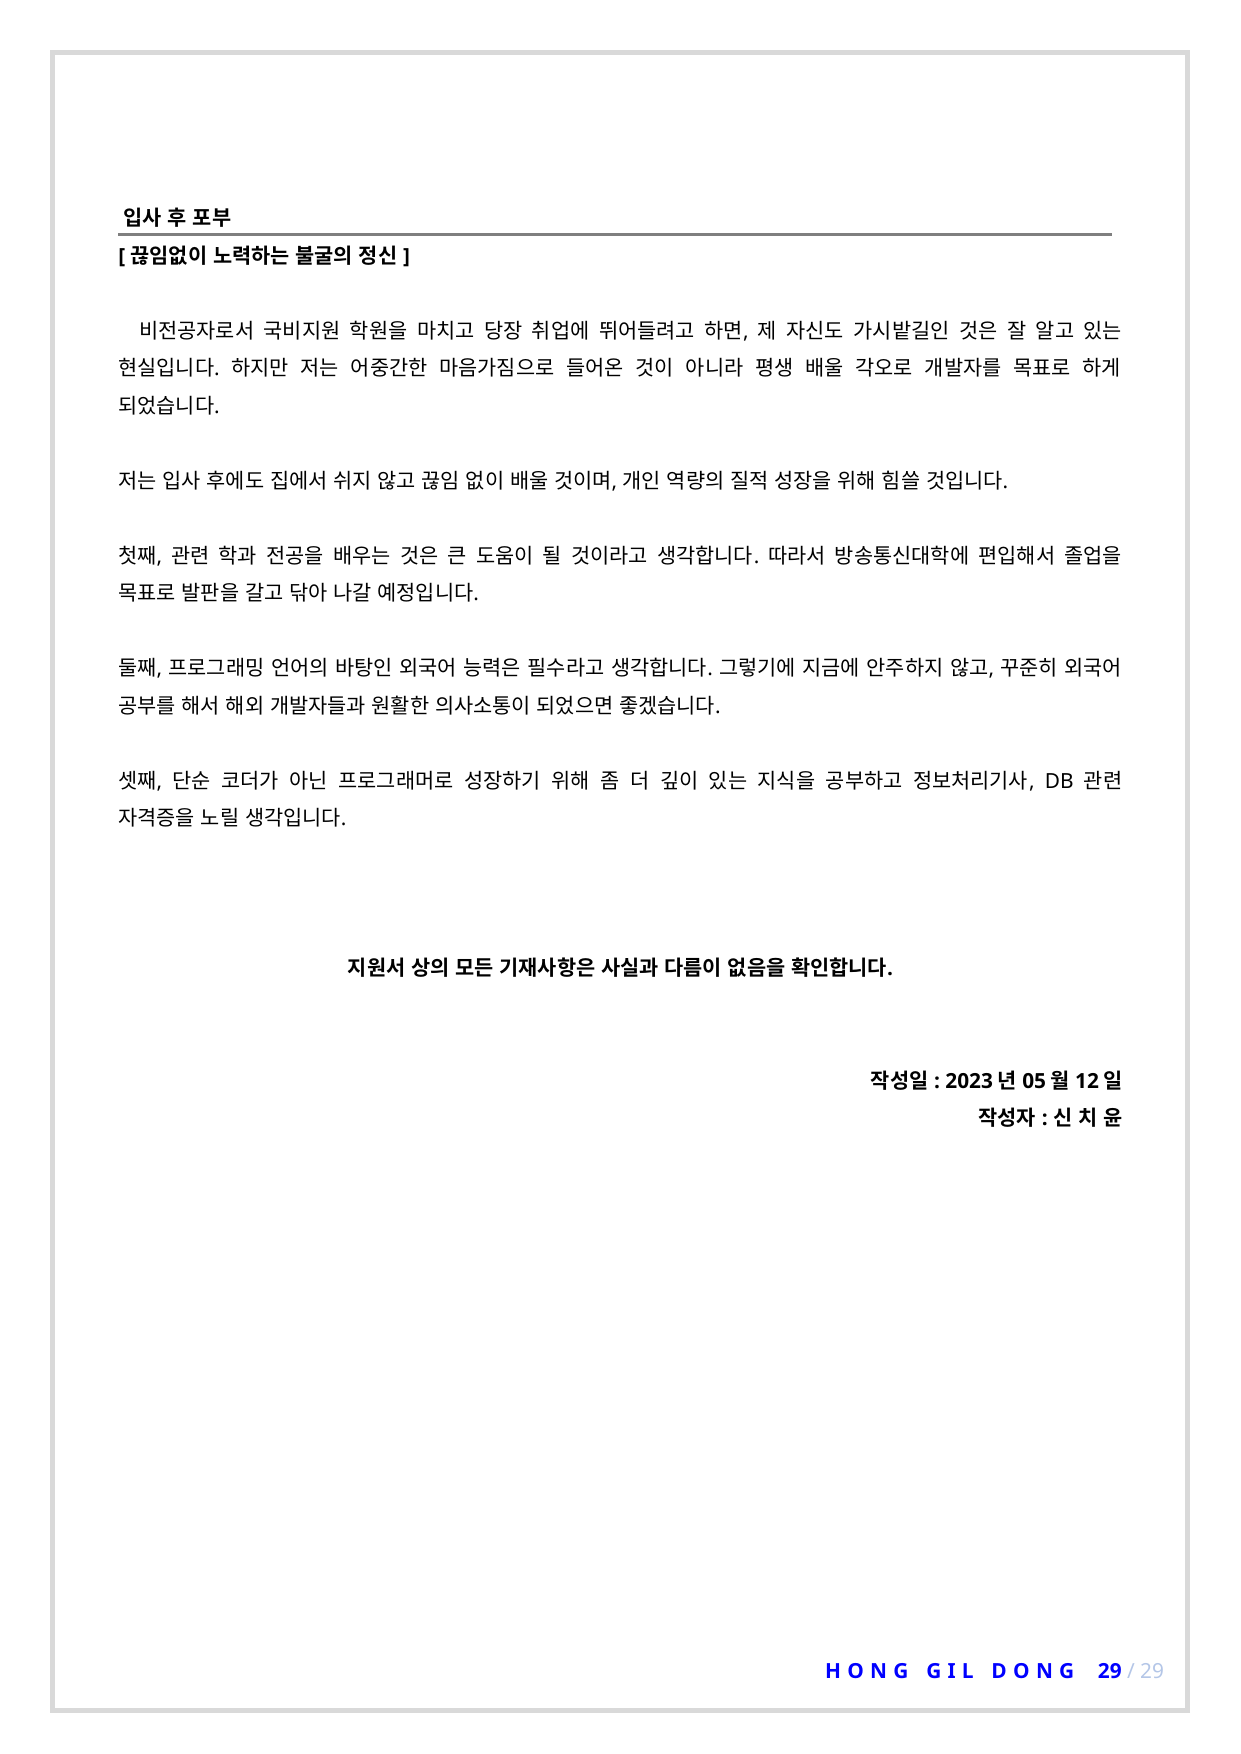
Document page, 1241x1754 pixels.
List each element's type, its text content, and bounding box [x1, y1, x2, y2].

text 저는 입사 후에도 집에서 쉬지 않고 끊임 없이 배울 것이며, 개인 역량의 질적 성장을 위해 힘쓸 것입니다. [118, 461, 1122, 498]
text 작성일 : 2023년 05월 12일 [118, 1061, 1122, 1098]
text 둘째, 프로그래밍 언어의 바탕인 외국어 능력은 필수라고 생각합니다. 그렇기에 지금에 안주하지 않고, 꾸준히 외국어 공부를 해서 해외 개발자들과 원활한 의사소통이 되었으면 좋겠습니다. [118, 648, 1122, 723]
text 셋째, 단순 코더가 아닌 프로그래머로 성장하기 위해 좀 더 깊이 있는 지식을 공부하고 정보처리기사, DB 관련 자격증을 노릴 생각입니다. [118, 761, 1122, 836]
text 작성자 : 신 치 윤 [118, 1098, 1122, 1136]
text 첫째, 관련 학과 전공을 배우는 것은 큰 도움이 될 것이라고 생각합니다. 따라서 방송통신대학에 편입해서 졸업을 목표로 발판을 갈고 닦아 나갈 예정입니다. [118, 536, 1122, 611]
text 비전공자로서 국비지원 학원을 마치고 당장 취업에 뛰어들려고 하면, 제 자신도 가시밭길인 것은 잘 알고 있는 현실입니다. 하지만 저는 어중간한 마음가짐으로 들어온 것이 아니라 평생 배울 각오로 개발자를 목표로 하게 되었습니다. [118, 311, 1122, 423]
text 입사 후 포부 [118, 198, 1122, 236]
text 지원서 상의 모든 기재사항은 사실과 다름이 없음을 확인합니다. [118, 948, 1122, 986]
text [ 끊임없이 노력하는 불굴의 정신 ] [118, 236, 1122, 273]
